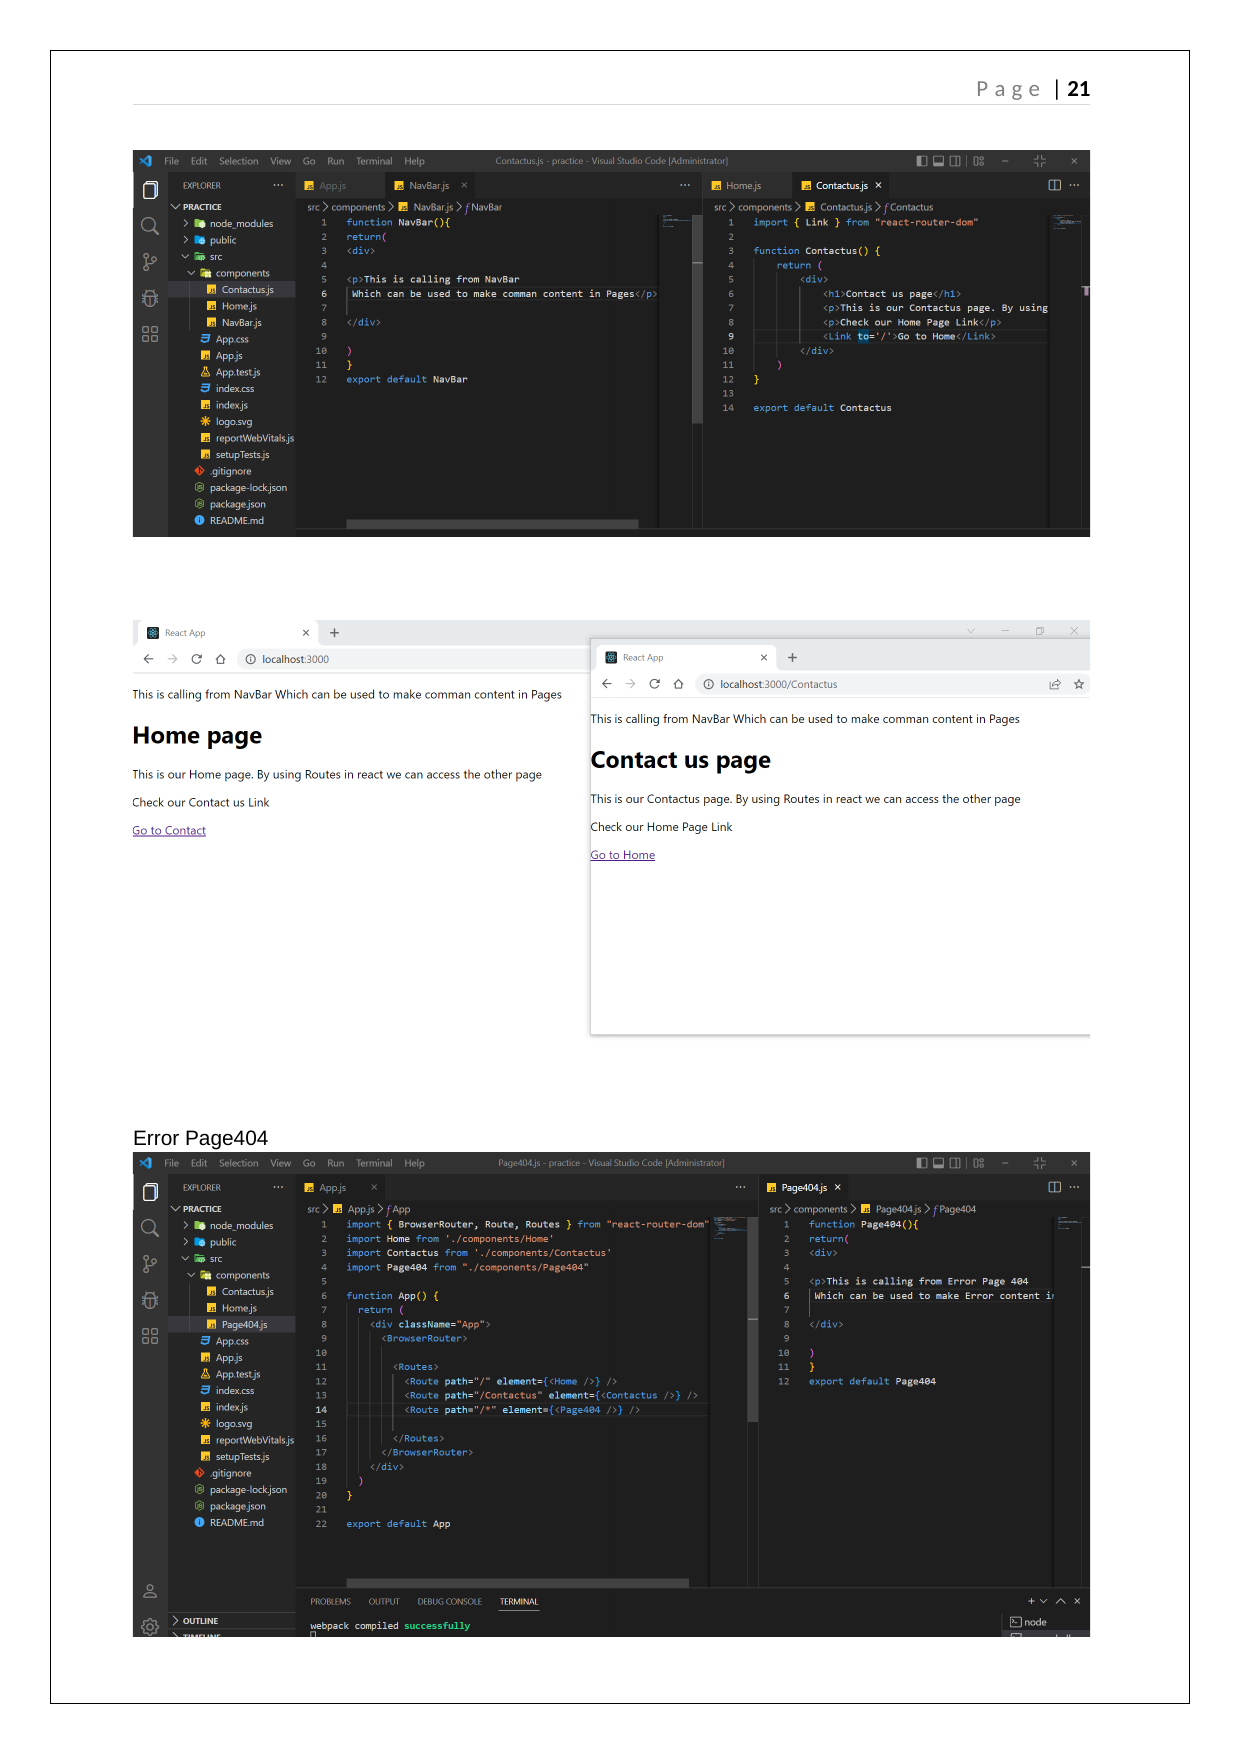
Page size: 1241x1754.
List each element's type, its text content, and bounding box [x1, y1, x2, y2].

picture [132, 620, 1091, 1099]
text Error Page404 [133, 1126, 1090, 1150]
picture [132, 150, 1091, 537]
picture [132, 1152, 1091, 1637]
